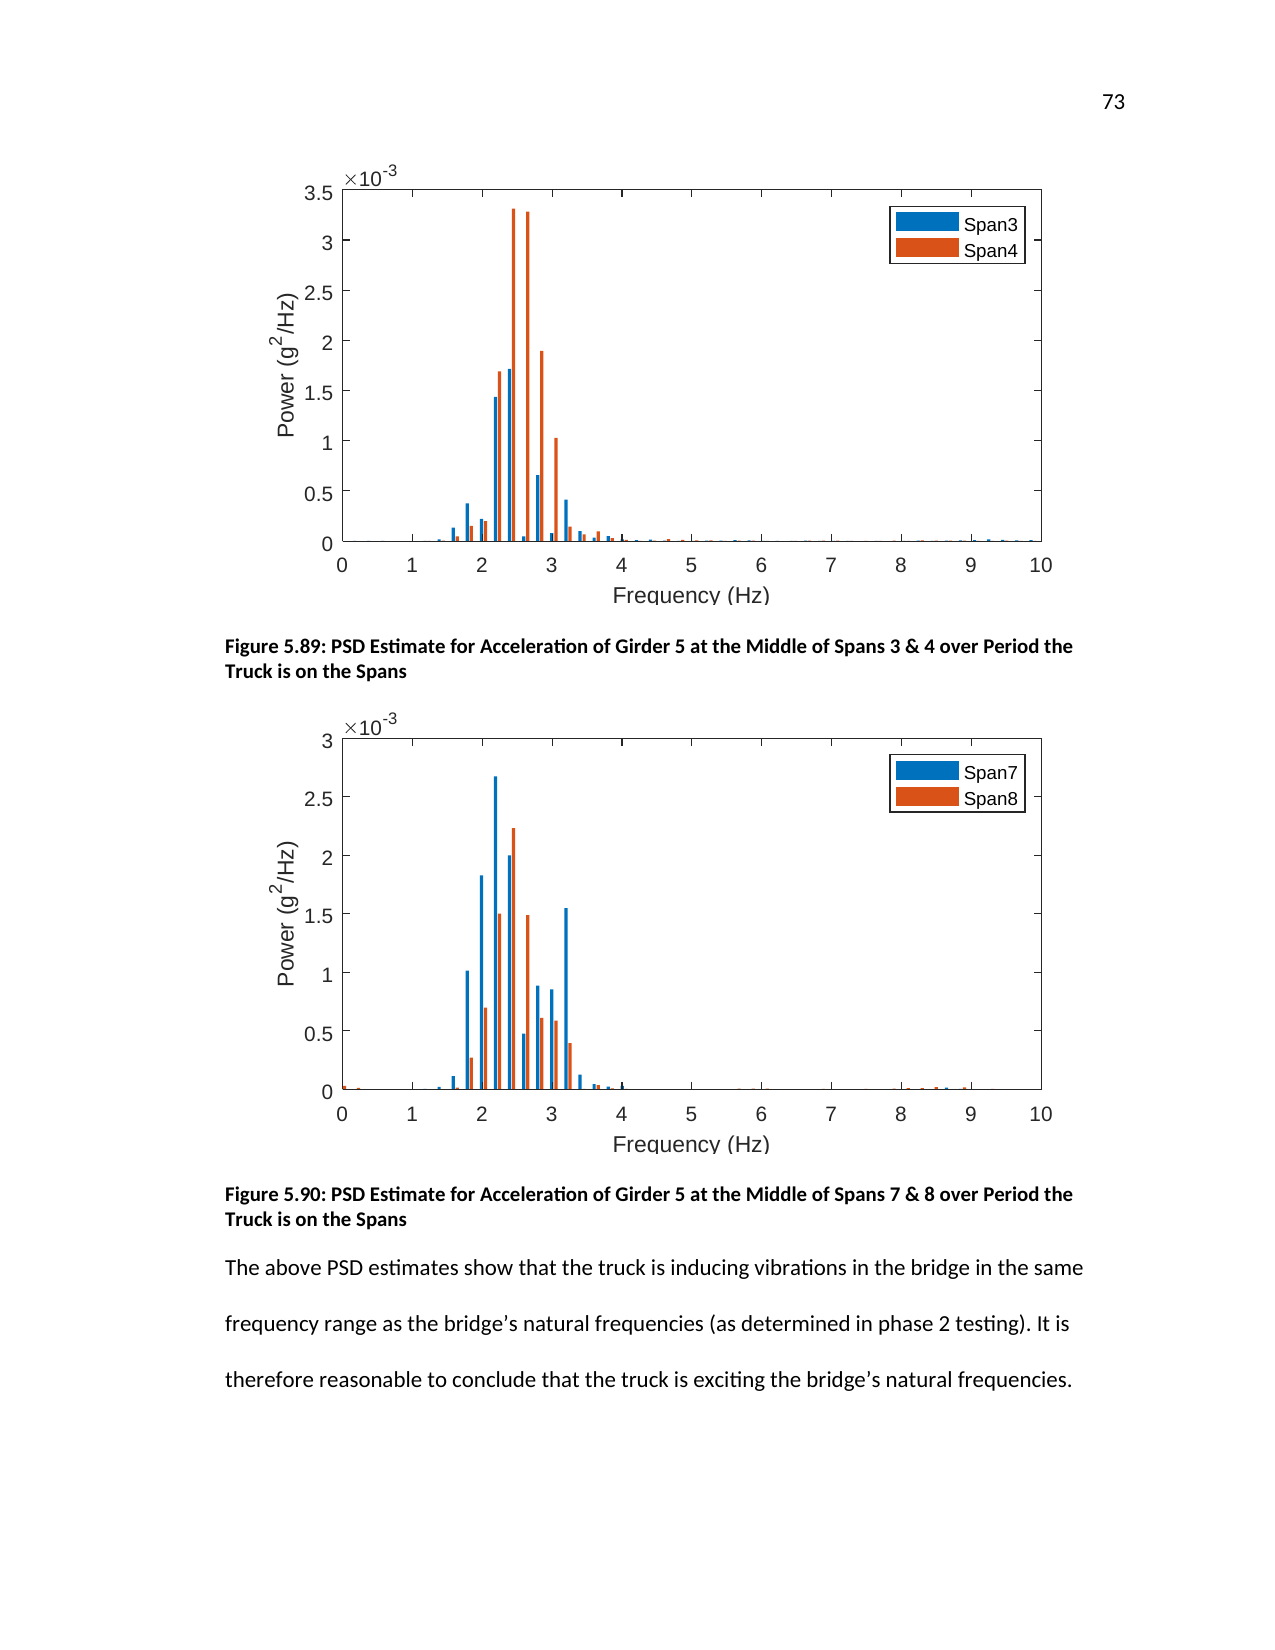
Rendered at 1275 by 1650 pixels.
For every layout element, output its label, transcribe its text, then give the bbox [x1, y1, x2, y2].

text The above PSD estimates show that the truck is inducing vibrations in the bridge in the same frequency range as the bridge’s natural frequencies (as determined in phase 2 testing). It is therefore reasonable to conclude that the truck is exciting the bridge’s natural frequencies. [225, 1253, 1125, 1393]
